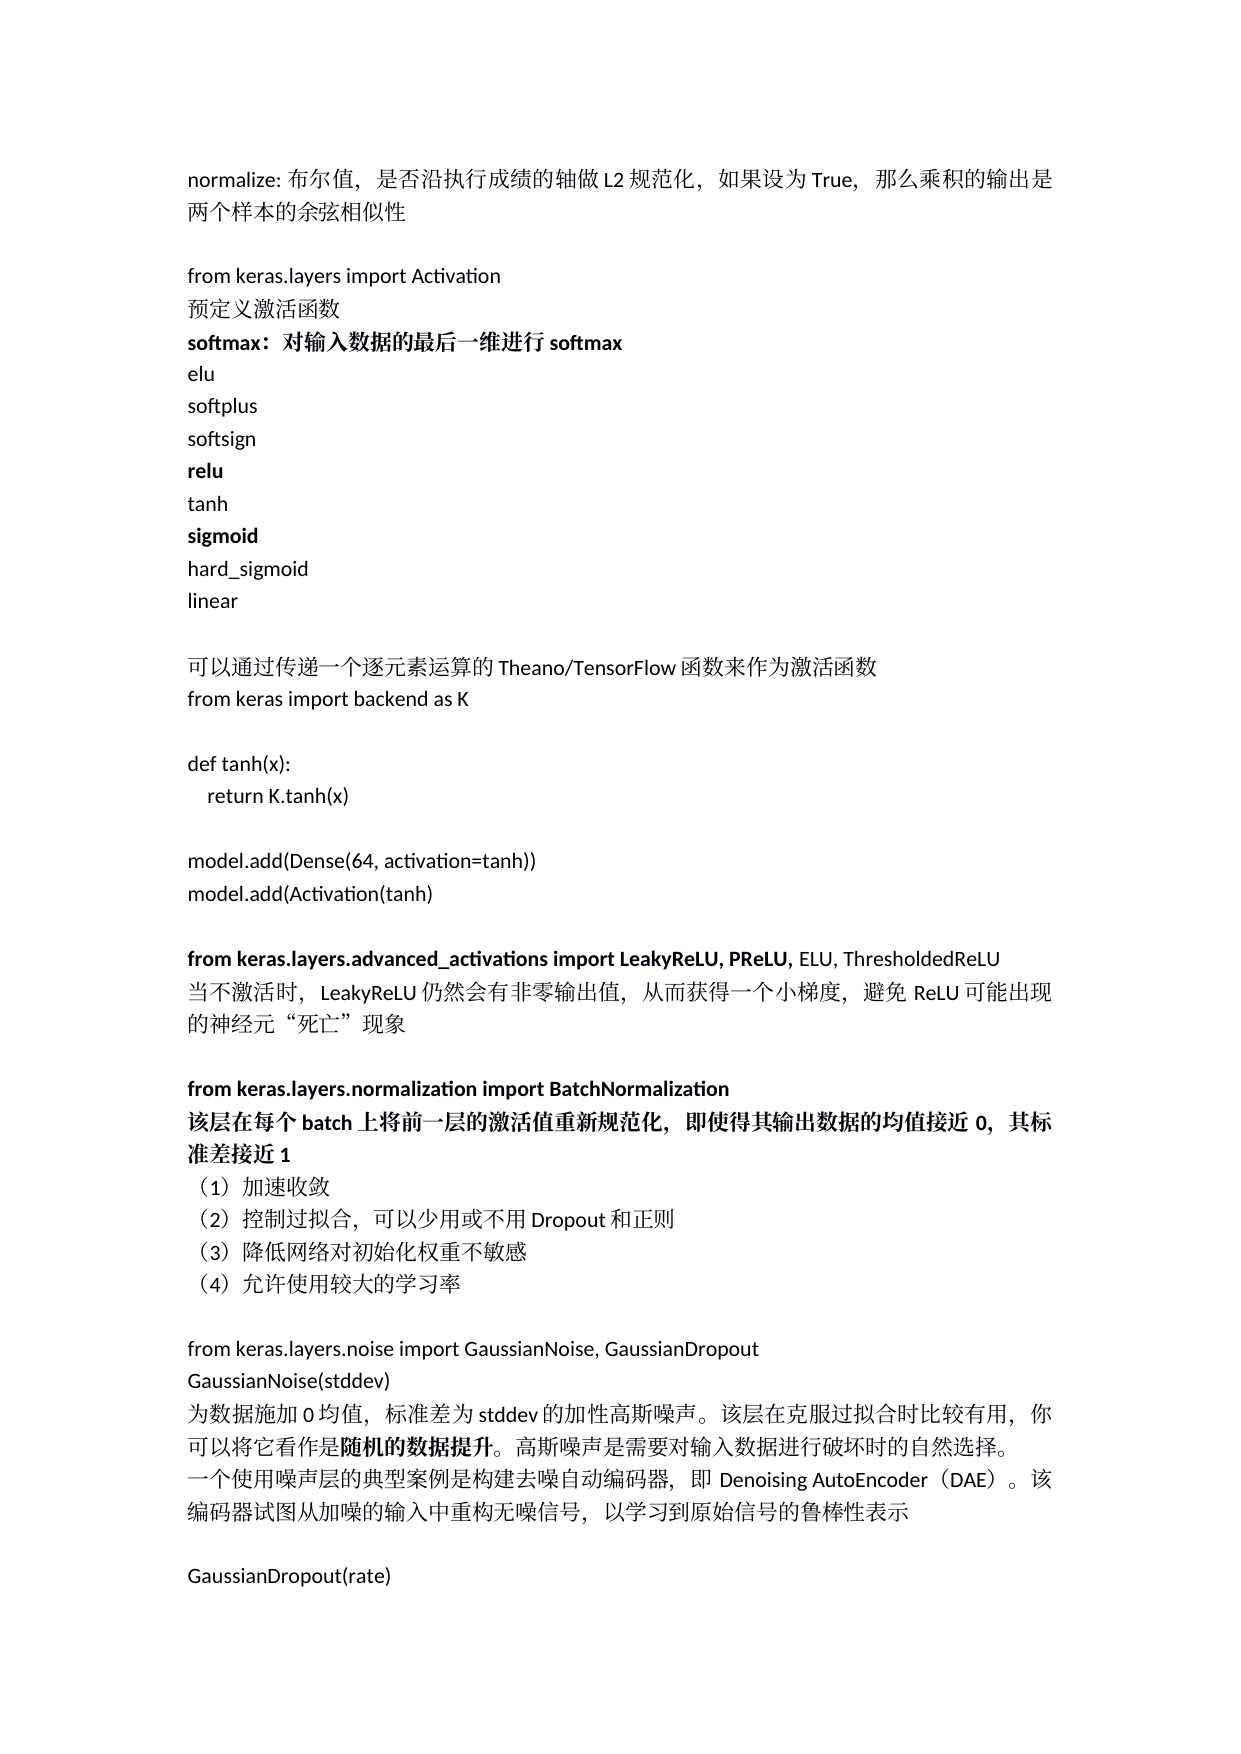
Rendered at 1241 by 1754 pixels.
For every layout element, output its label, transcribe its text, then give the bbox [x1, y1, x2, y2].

text softplus [187, 389, 1053, 422]
text from keras.layers.noise import GaussianNoise, GaussianDropout [187, 1332, 1053, 1364]
text tanh [187, 487, 1053, 519]
text from keras import backend as K [187, 682, 1053, 714]
text （1）加速收敛 [187, 1169, 1053, 1202]
text （2）控制过拟合，可以少用或不用Dropout和正则 [187, 1202, 1053, 1234]
text 为数据施加0均值，标准差为stddev的加性高斯噪声。该层在克服过拟合时比较有用，你可以将它看作是随机的数据提升。高斯噪声是需要对输入数据进行破坏时的自然选择。 [187, 1397, 1053, 1462]
text （4）允许使用较大的学习率 [187, 1267, 1053, 1299]
text linear [187, 584, 1053, 617]
text from keras.layers.advanced_activations import LeakyReLU, PReLU, ELU, ThresholdedReLU [187, 942, 1053, 974]
text model.add(Activation(tanh) [187, 877, 1053, 909]
text model.add(Dense(64, activation=tanh)) [187, 844, 1053, 877]
text hard_sigmoid [187, 552, 1053, 584]
text softmax：对输入数据的最后一维进行softmax [187, 324, 1053, 357]
text softsign [187, 422, 1053, 454]
text from keras.layers.normalization import BatchNormalization [187, 1072, 1053, 1104]
text return K.tanh(x) [187, 779, 1053, 812]
text （3）降低网络对初始化权重不敏感 [187, 1234, 1053, 1267]
text relu [187, 454, 1053, 487]
text 一个使用噪声层的典型案例是构建去噪自动编码器，即Denoising AutoEncoder（DAE）。该编码器试图从加噪的输入中重构无噪信号，以学习到原始信号的鲁棒性表示 [187, 1462, 1053, 1527]
text 该层在每个batch上将前一层的激活值重新规范化，即使得其输出数据的均值接近0，其标准差接近1 [187, 1104, 1053, 1169]
text from keras.layers import Activation [187, 259, 1053, 292]
text GaussianNoise(stddev) [187, 1364, 1053, 1397]
text GaussianDropout(rate) [187, 1559, 1053, 1592]
text 预定义激活函数 [187, 292, 1053, 324]
text sigmoid [187, 519, 1053, 552]
text 当不激活时，LeakyReLU仍然会有非零输出值，从而获得一个小梯度，避免ReLU可能出现的神经元“死亡”现象 [187, 974, 1053, 1039]
text normalize: 布尔值，是否沿执行成绩的轴做L2规范化，如果设为True，那么乘积的输出是两个样本的余弦相似性 [187, 162, 1053, 227]
text elu [187, 357, 1053, 389]
text 可以通过传递一个逐元素运算的Theano/TensorFlow函数来作为激活函数 [187, 649, 1053, 682]
text def tanh(x): [187, 747, 1053, 779]
